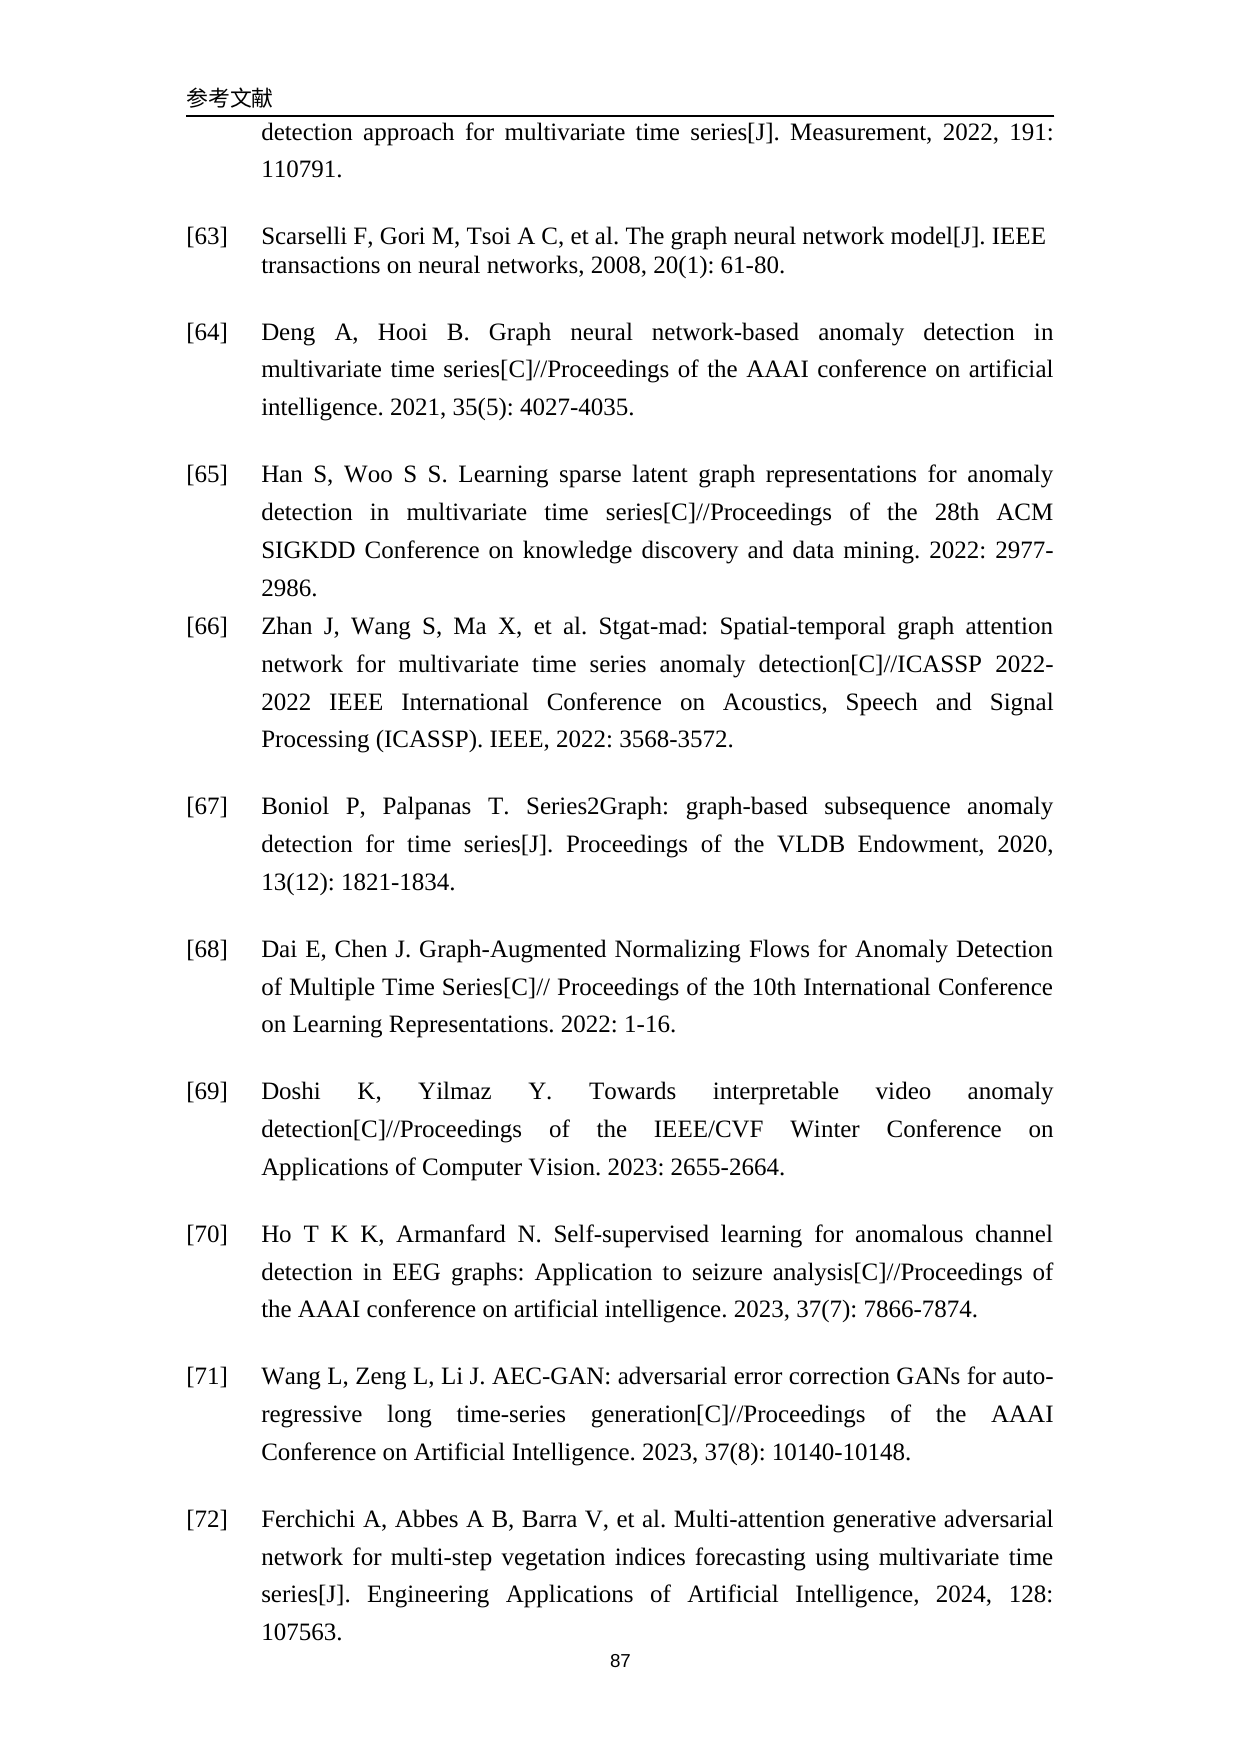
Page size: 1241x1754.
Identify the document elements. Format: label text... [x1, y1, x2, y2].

list Deng A, Hooi B. Graph neural network-based anomaly detection in multivariate time series[C]//Proceedings of the AAAI conference on artificial intelligence. 2021, 35(5): 4027-4035. [186, 317, 1054, 421]
list Ferchichi A, Abbes A B, Barra V, et al. Multi-attention generative adversarial network for multi-step vegetation indices forecasting using multivariate time series[J]. Engineering Applications of Artificial Intelligence, 2024, 128: 107563. [186, 1504, 1054, 1646]
list Ho T K K, Armanfard N. Self-supervised learning for anomalous channel detection in EEG graphs: Application to seizure analysis[C]//Proceedings of the AAAI conference on artificial intelligence. 2023, 37(7): 7866-7874. [186, 1219, 1054, 1323]
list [186, 117, 1054, 183]
list Boniol P, Palpanas T. Series2Graph: graph-based subsequence anomaly detection for time series[J]. Proceedings of the VLDB Endowment, 2020, 13(12): 1821-1834. [186, 791, 1054, 896]
list Wang L, Zeng L, Li J. AEC-GAN: adversarial error correction GANs for auto-regressive long time-series generation[C]//Proceedings of the AAAI Conference on Artificial Intelligence. 2023, 37(8): 10140-10148. [186, 1361, 1054, 1466]
list Scarselli F, Gori M, Tsoi A C, et al. The graph neural network model[J]. IEEE transactions on neural networks, 2008, 20(1): 61-80. [186, 221, 1054, 279]
list Dai E, Chen J. Graph-Augmented Normalizing Flows for Anomaly Detection of Multiple Time Series[C]// Proceedings of the 10th International Conference on Learning Representations. 2022: 1-16. [186, 934, 1054, 1038]
list Zhan J, Wang S, Ma X, et al. Stgat-mad: Spatial-temporal graph attention network for multivariate time series anomaly detection[C]//ICASSP 2022-2022 IEEE International Conference on Acoustics, Speech and Signal Processing (ICASSP). IEEE, 2022: 3568-3572. [186, 611, 1054, 753]
list Doshi K, Yilmaz Y. Towards interpretable video anomaly detection[C]//Proceedings of the IEEE/CVF Winter Conference on Applications of Computer Vision. 2023: 2655-2664. [186, 1076, 1054, 1181]
list Han S, Woo S S. Learning sparse latent graph representations for anomaly detection in multivariate time series[C]//Proceedings of the 28th ACM SIGKDD Conference on knowledge discovery and data mining. 2022: 2977-2986. [186, 459, 1054, 602]
